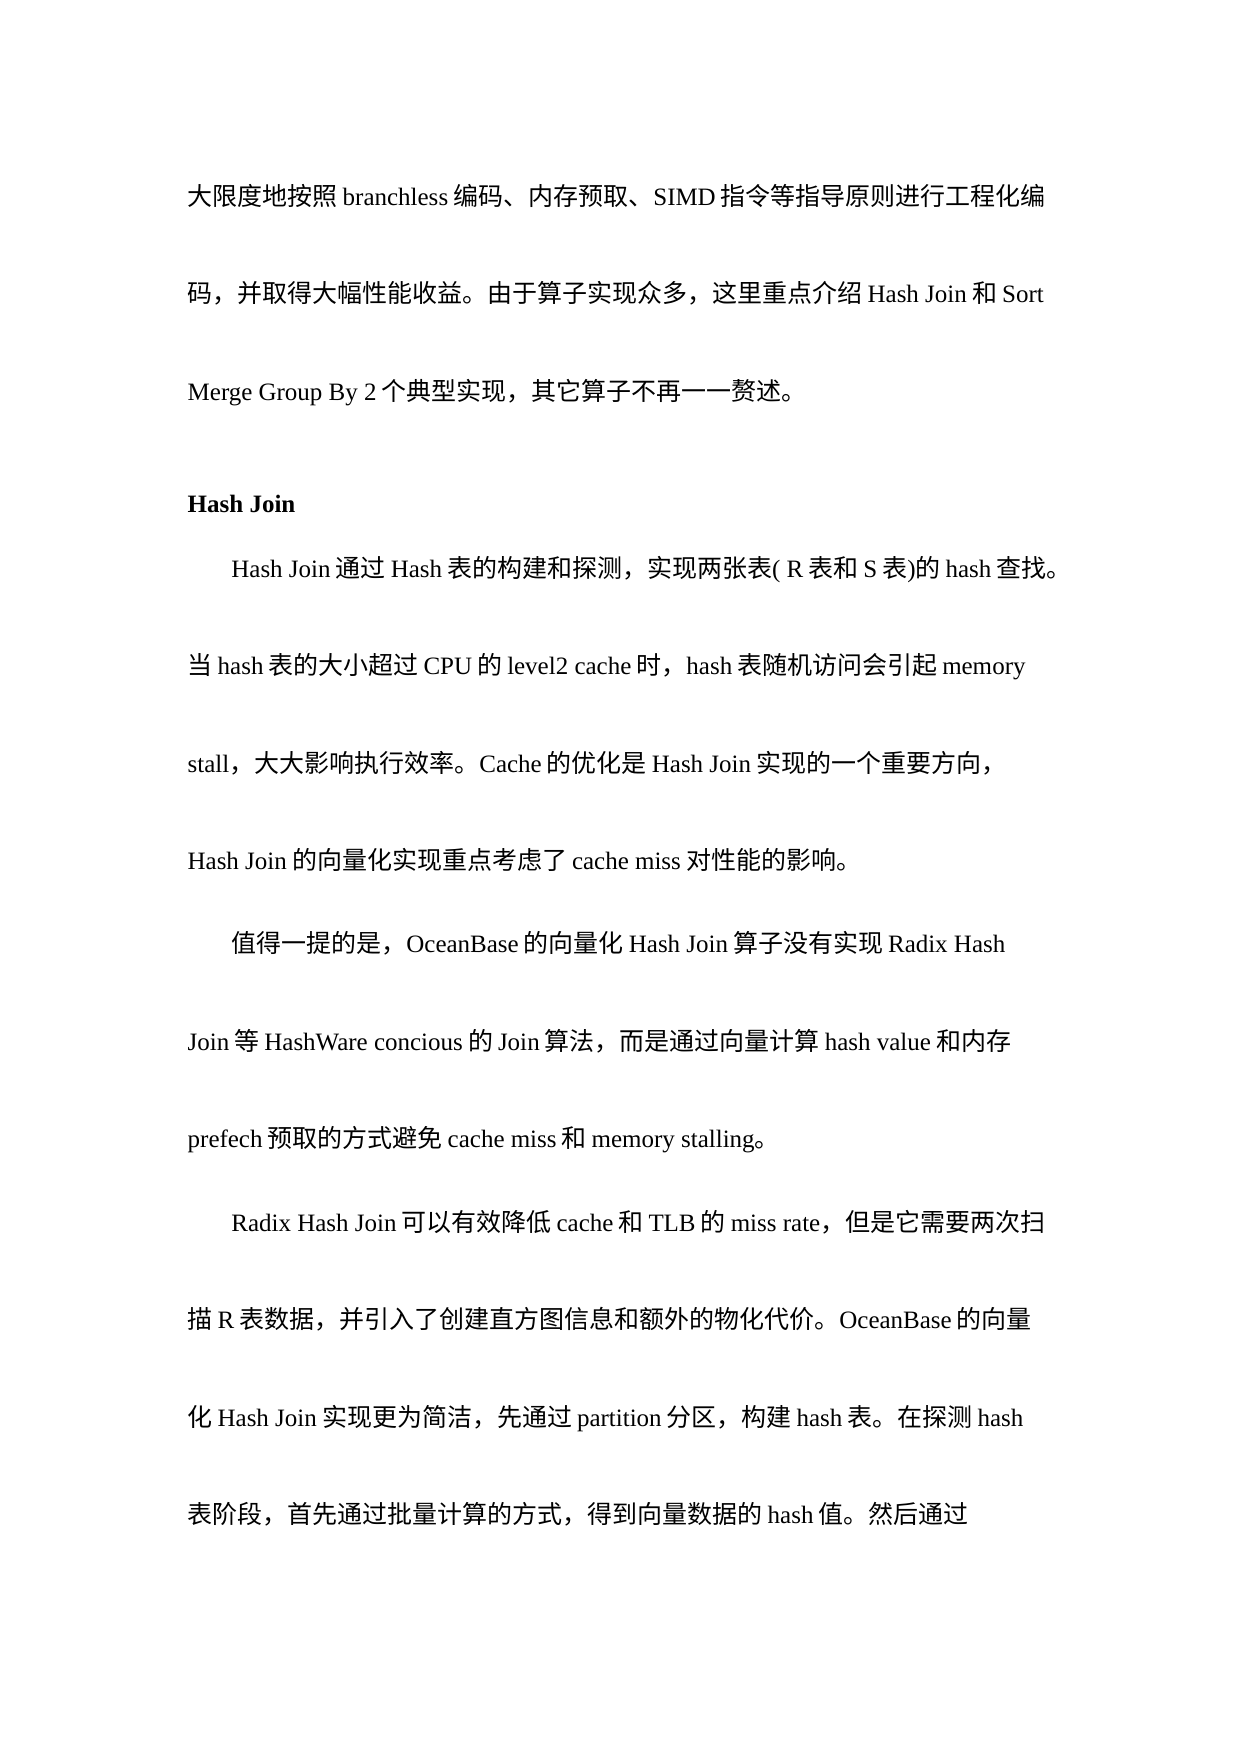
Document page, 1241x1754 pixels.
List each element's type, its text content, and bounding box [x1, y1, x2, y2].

subtitle Hash Join [187, 487, 1053, 519]
text Hash Join通过Hash表的构建和探测，实现两张表( R表和S表)的hash查找。当hash表的大小超过CPU的level2 cache时，hash表随机访问会引起memory stall，大大影响执行效率。Cache的优化是Hash Join实现的一个重要方向，Hash Join的向量化实现重点考虑了cache miss对性能的影响。 [187, 534, 1053, 891]
text 值得一提的是，OceanBase的向量化Hash Join算子没有实现Radix Hash Join等HashWare concious的Join算法，而是通过向量计算hash value和内存prefech预取的方式避免cache miss和memory stalling。 [187, 909, 1053, 1169]
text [187, 162, 1053, 422]
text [187, 1188, 1053, 1545]
